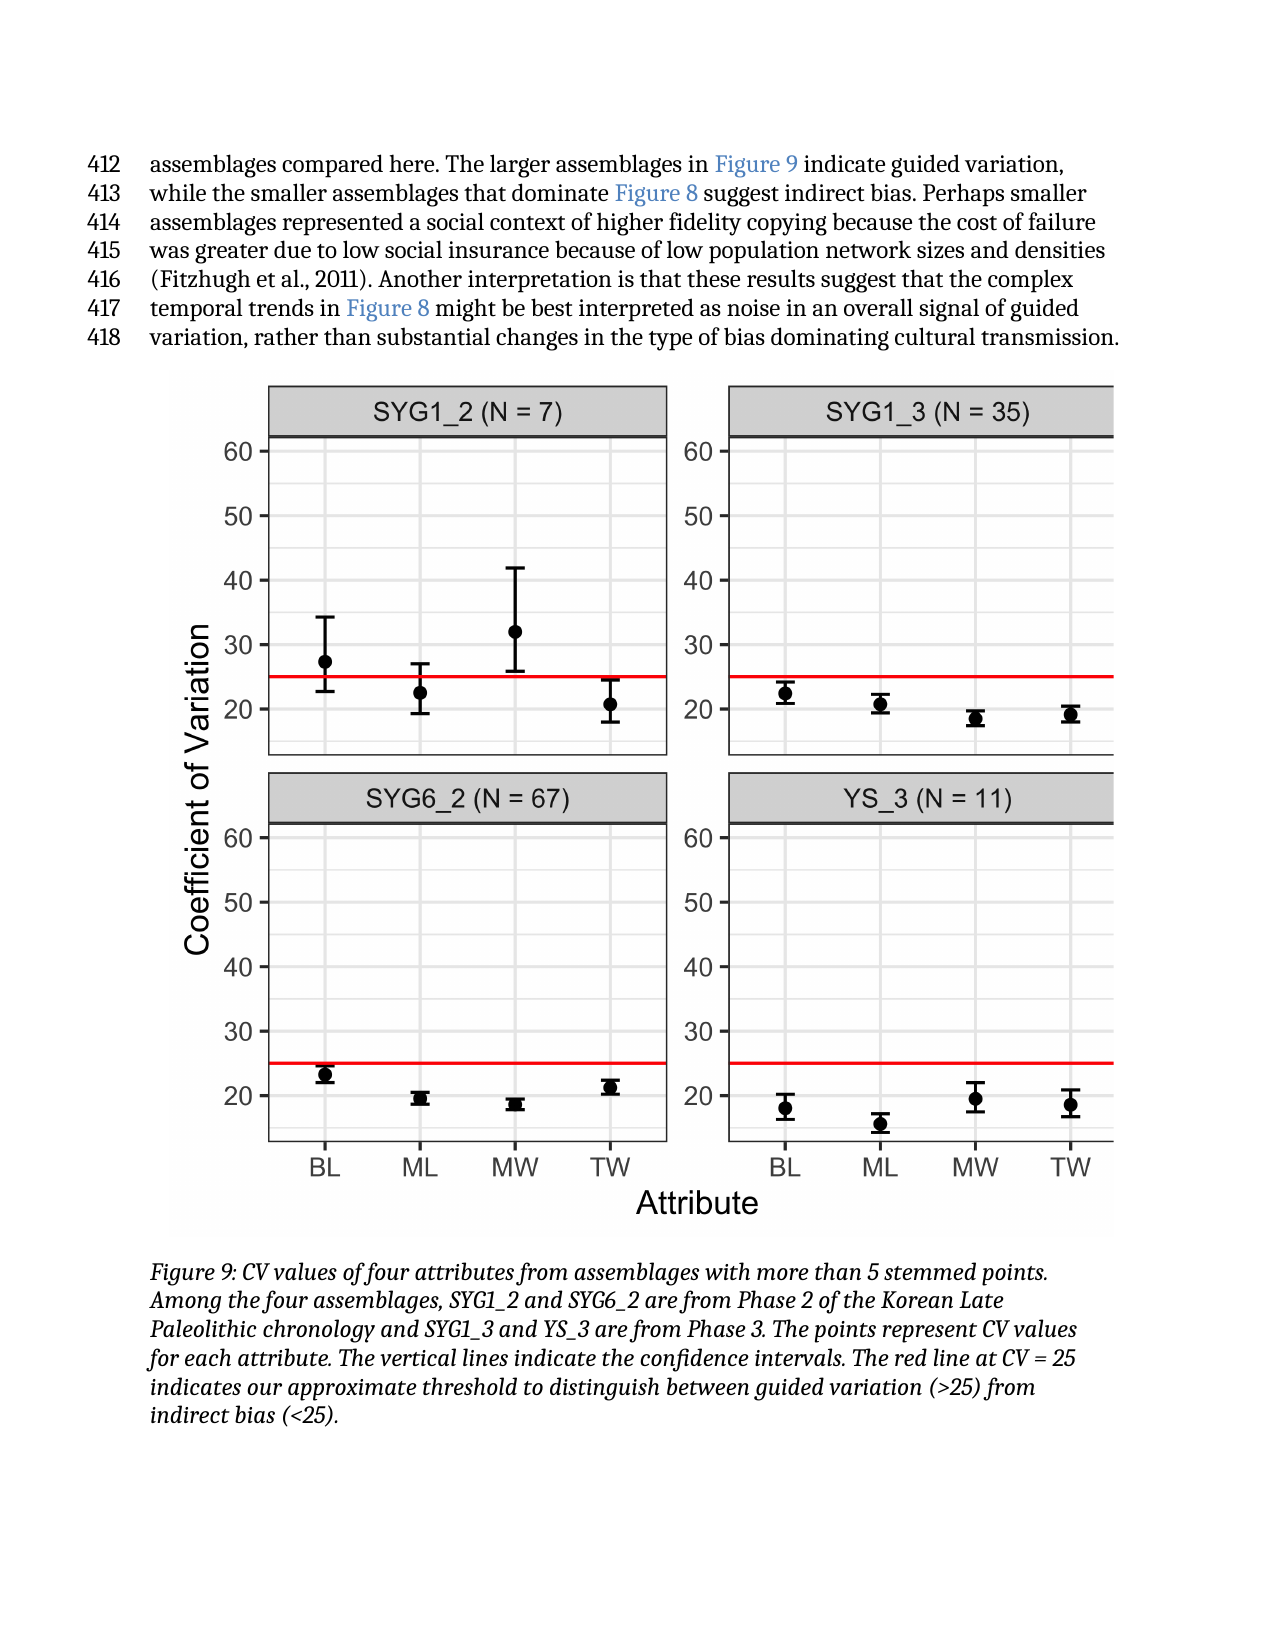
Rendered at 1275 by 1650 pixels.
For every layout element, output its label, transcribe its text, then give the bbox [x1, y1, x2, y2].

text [150, 150, 1125, 351]
table_header Figure 9: CV values of four attributes from assemblages with more than 5 stemmed points. Among the four assemblages, SYG1_2 and SYG6_2 are from Phase 2 of the Korean Late Paleolithic chronology and SYG1_3 and YS_3 are from Phase 3. The points represent CV values for each attribute. The vertical lines indicate the confidence intervals. The red line at CV = 25 indicates our approximate threshold to distinguish between guided variation (>25) from indirect bias (<25). [139, 370, 1114, 1442]
picture [168, 370, 1114, 1237]
